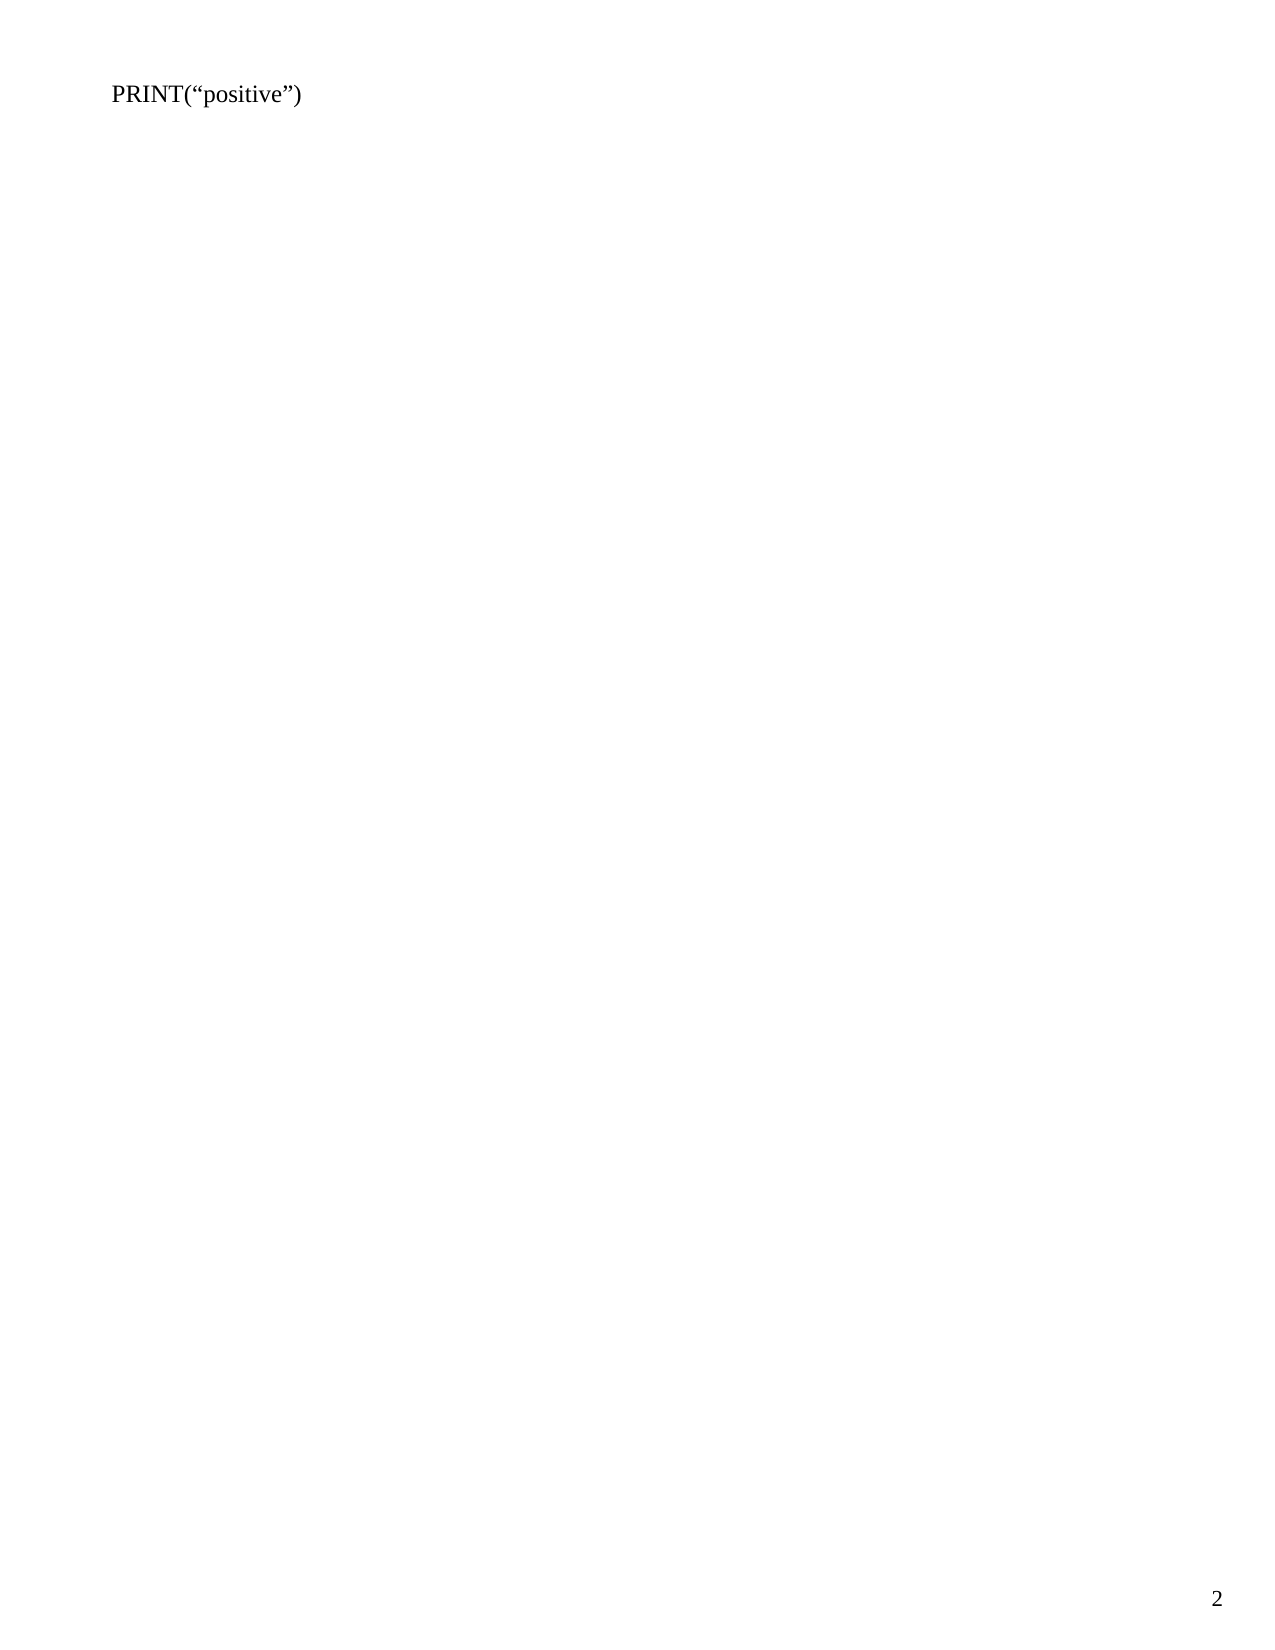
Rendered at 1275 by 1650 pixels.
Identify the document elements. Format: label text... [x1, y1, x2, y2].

text PRINT(“positive”) [111, 79, 1254, 108]
